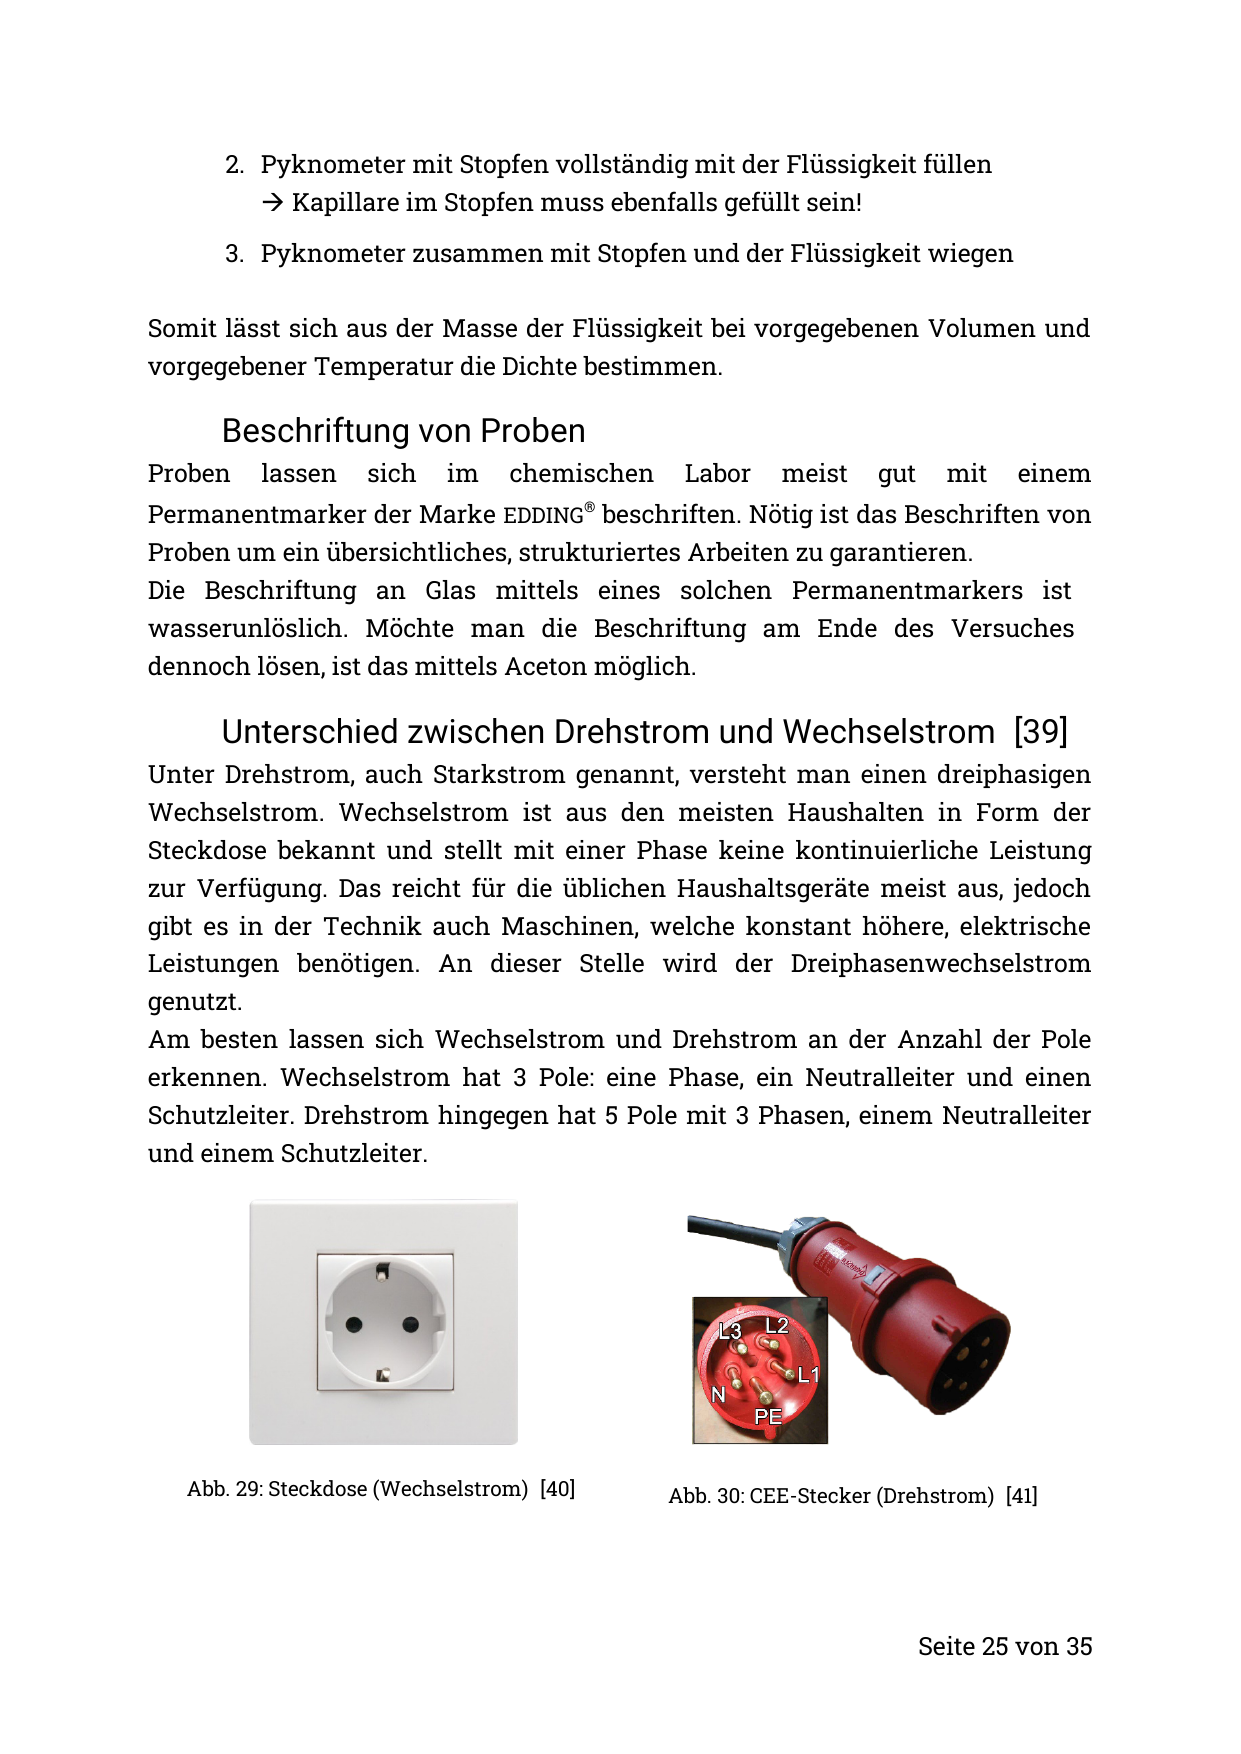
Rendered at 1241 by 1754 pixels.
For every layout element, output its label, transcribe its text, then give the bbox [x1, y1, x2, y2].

picture [249, 1199, 518, 1445]
table_header Abb. : CEE-Stecker (Drehstrom) [620, 1199, 1092, 1521]
text Am besten lassen sich Wechselstrom und Drehstrom an der Anzahl der Pole erkennen. Wechselstrom hat 3 Pole: eine Phase, ein Neutralleiter und einen Schutzleiter. Drehstrom hingegen hat 5 Pole mit 3 Phasen, einem Neutralleiter und einem Schutzleiter. [148, 1022, 1093, 1169]
text Die Beschriftung an Glas mittels eines solchen Permanentmarkers ist wasserunlöslich. Möchte man die Beschriftung am Ende des Versuches dennoch lösen, ist das mittels Aceton möglich. [148, 573, 1093, 682]
subtitle Beschriftung von Proben [148, 412, 1093, 451]
picture [687, 1199, 1024, 1452]
table_header Abb. : Steckdose (Wechselstrom) [148, 1199, 619, 1521]
text Somit lässt sich aus der Masse der Flüssigkeit bei vorgegebenen Volumen und vorgegebener Temperatur die Dichte bestimmen. [148, 311, 1093, 382]
text Proben lassen sich im chemischen Labor meist gut mit einem Permanentmarker der Marke edding® beschriften. Nötig ist das Beschriften von Proben um ein übersichtliches, strukturiertes Arbeiten zu garantieren. [148, 456, 1093, 568]
subtitle Unterschied zwischen Drehstrom und Wechselstrom [148, 712, 1093, 751]
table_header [214, 148, 1026, 286]
text Unter Drehstrom, auch Starkstrom genannt, versteht man einen dreiphasigen Wechselstrom. Wechselstrom ist aus den meisten Haushalten in Form der Steckdose bekannt und stellt mit einer Phase keine kontinuierliche Leistung zur Verfügung. Das reicht für die üblichen Haushaltsgeräte meist aus, jedoch gibt es in der Technik auch Maschinen, welche konstant höhere, elektrische Leistungen benötigen. An dieser Stelle wird der Dreiphasenwechselstrom genutzt. [148, 757, 1093, 1017]
